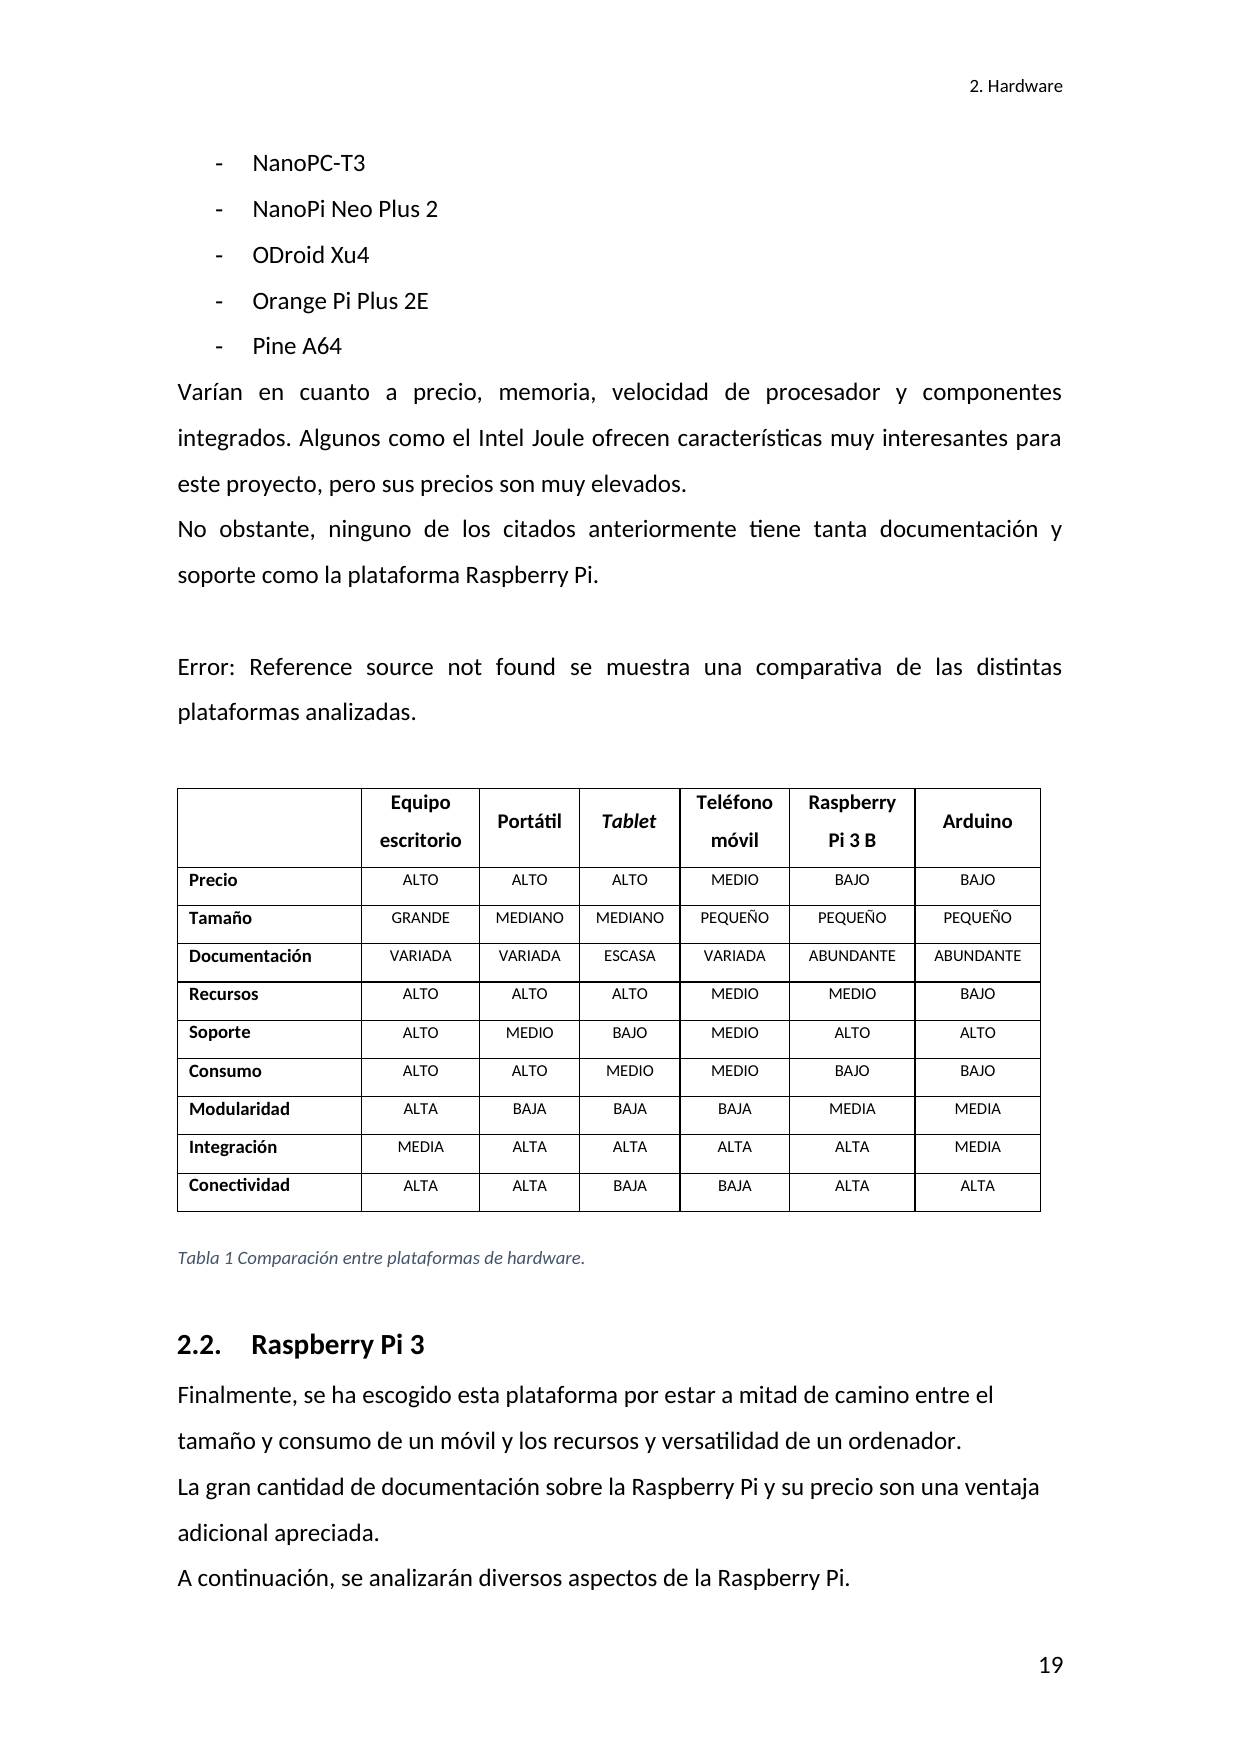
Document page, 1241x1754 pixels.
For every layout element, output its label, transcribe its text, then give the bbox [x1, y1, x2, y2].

table_cell ALTA [480, 1174, 579, 1211]
table_cell BAJA [480, 1097, 579, 1134]
table_cell Integración [178, 1135, 361, 1172]
table_cell PEQUEÑO [790, 906, 914, 943]
table_cell MEDIA [916, 1097, 1040, 1134]
table_cell MEDIA [362, 1135, 479, 1172]
table_cell ALTO [480, 868, 579, 905]
table_cell BAJA [681, 1174, 789, 1211]
table_cell BAJO [916, 983, 1040, 1019]
table_cell ALTA [580, 1135, 679, 1172]
list ODroid Xu4 [215, 239, 1063, 269]
table_cell ALTO [480, 1059, 579, 1096]
text Varían en cuanto a precio, memoria, velocidad de procesador y componentes integrados. Algunos como el Intel Joule ofrecen características muy interesantes para este proyecto, pero sus precios son muy elevados. [177, 376, 1063, 498]
table_header Portátil [480, 789, 579, 867]
table_header Arduino [916, 789, 1040, 867]
table_cell BAJA [580, 1097, 679, 1134]
table_header Teléfono móvil [681, 789, 789, 867]
table_cell ALTO [480, 983, 579, 1019]
table_cell ABUNDANTE [916, 944, 1040, 981]
table_cell Modularidad [178, 1097, 361, 1134]
list NanoPC-T3 [215, 148, 1063, 178]
table_cell MEDIO [681, 1021, 789, 1058]
table_cell MEDIO [681, 983, 789, 1019]
table_cell ALTA [681, 1135, 789, 1172]
table_cell MEDIO [681, 868, 789, 905]
table_cell MEDIO [681, 1059, 789, 1096]
table_cell ALTA [916, 1174, 1040, 1211]
table_cell VARIADA [362, 944, 479, 981]
table_cell BAJO [916, 868, 1040, 905]
text La gran cantidad de documentación sobre la Raspberry Pi y su precio son una ventaja adicional apreciada. [177, 1471, 1063, 1547]
table_cell ALTA [790, 1174, 914, 1211]
table_cell GRANDE [362, 906, 479, 943]
table_cell Precio [178, 868, 361, 905]
table_cell ESCASA [580, 944, 679, 981]
table_cell Documentación [178, 944, 361, 981]
table_cell BAJA [681, 1097, 789, 1134]
table_cell PEQUEÑO [681, 906, 789, 943]
table_cell ALTO [362, 1059, 479, 1096]
table_cell MEDIO [790, 983, 914, 1019]
table_cell ABUNDANTE [790, 944, 914, 981]
text No obstante, ninguno de los citados anteriormente tiene tanta documentación y soporte como la plataforma Raspberry Pi. [177, 513, 1063, 590]
table_cell ALTA [790, 1135, 914, 1172]
table_cell MEDIA [916, 1135, 1040, 1172]
table_cell Consumo [178, 1059, 361, 1096]
table_cell MEDIO [480, 1021, 579, 1058]
table_cell BAJO [790, 868, 914, 905]
table_cell VARIADA [681, 944, 789, 981]
table_cell ALTO [790, 1021, 914, 1058]
list Orange Pi Plus 2E [215, 285, 1063, 315]
table_cell BAJA [580, 1174, 679, 1211]
list Pine A64 [215, 331, 1063, 361]
text En la Tabla 1 se muestra una comparativa de las distintas plataformas analizadas. [177, 651, 1063, 727]
text Finalmente, se ha escogido esta plataforma por estar a mitad de camino entre el tamaño y consumo de un móvil y los recursos y versatilidad de un ordenador. [177, 1380, 1063, 1456]
table_cell BAJO [916, 1059, 1040, 1096]
table_cell Conectividad [178, 1174, 361, 1211]
text A continuación, se analizarán diversos aspectos de la Raspberry Pi. [177, 1563, 1063, 1593]
table_cell ALTA [480, 1135, 579, 1172]
table_cell MEDIANO [580, 906, 679, 943]
table_cell ALTO [580, 983, 679, 1019]
table_cell Tamaño [178, 906, 361, 943]
table_cell BAJO [790, 1059, 914, 1096]
table_cell ALTA [362, 1174, 479, 1211]
table_cell ALTO [580, 868, 679, 905]
table_cell VARIADA [480, 944, 579, 981]
table_cell ALTO [362, 868, 479, 905]
table_cell ALTO [916, 1021, 1040, 1058]
table_cell BAJO [580, 1021, 679, 1058]
table_cell Soporte [178, 1021, 361, 1058]
table_header Equipo escritorio [362, 789, 479, 867]
text Raspberry Pi 3 [177, 1326, 1063, 1362]
table_cell MEDIA [790, 1097, 914, 1134]
table_header Tablet [580, 789, 679, 867]
table_cell MEDIO [580, 1059, 679, 1096]
text Tabla Comparación entre plataformas de hardware. [177, 1246, 1063, 1269]
table_header [178, 789, 361, 867]
table_cell ALTO [362, 1021, 479, 1058]
table_cell MEDIANO [480, 906, 579, 943]
table_cell ALTA [362, 1097, 479, 1134]
table_cell Recursos [178, 983, 361, 1019]
table_cell ALTO [362, 983, 479, 1019]
table_header Raspberry Pi 3 B [790, 789, 914, 867]
list NanoPi Neo Plus 2 [215, 193, 1063, 224]
table_cell PEQUEÑO [916, 906, 1040, 943]
